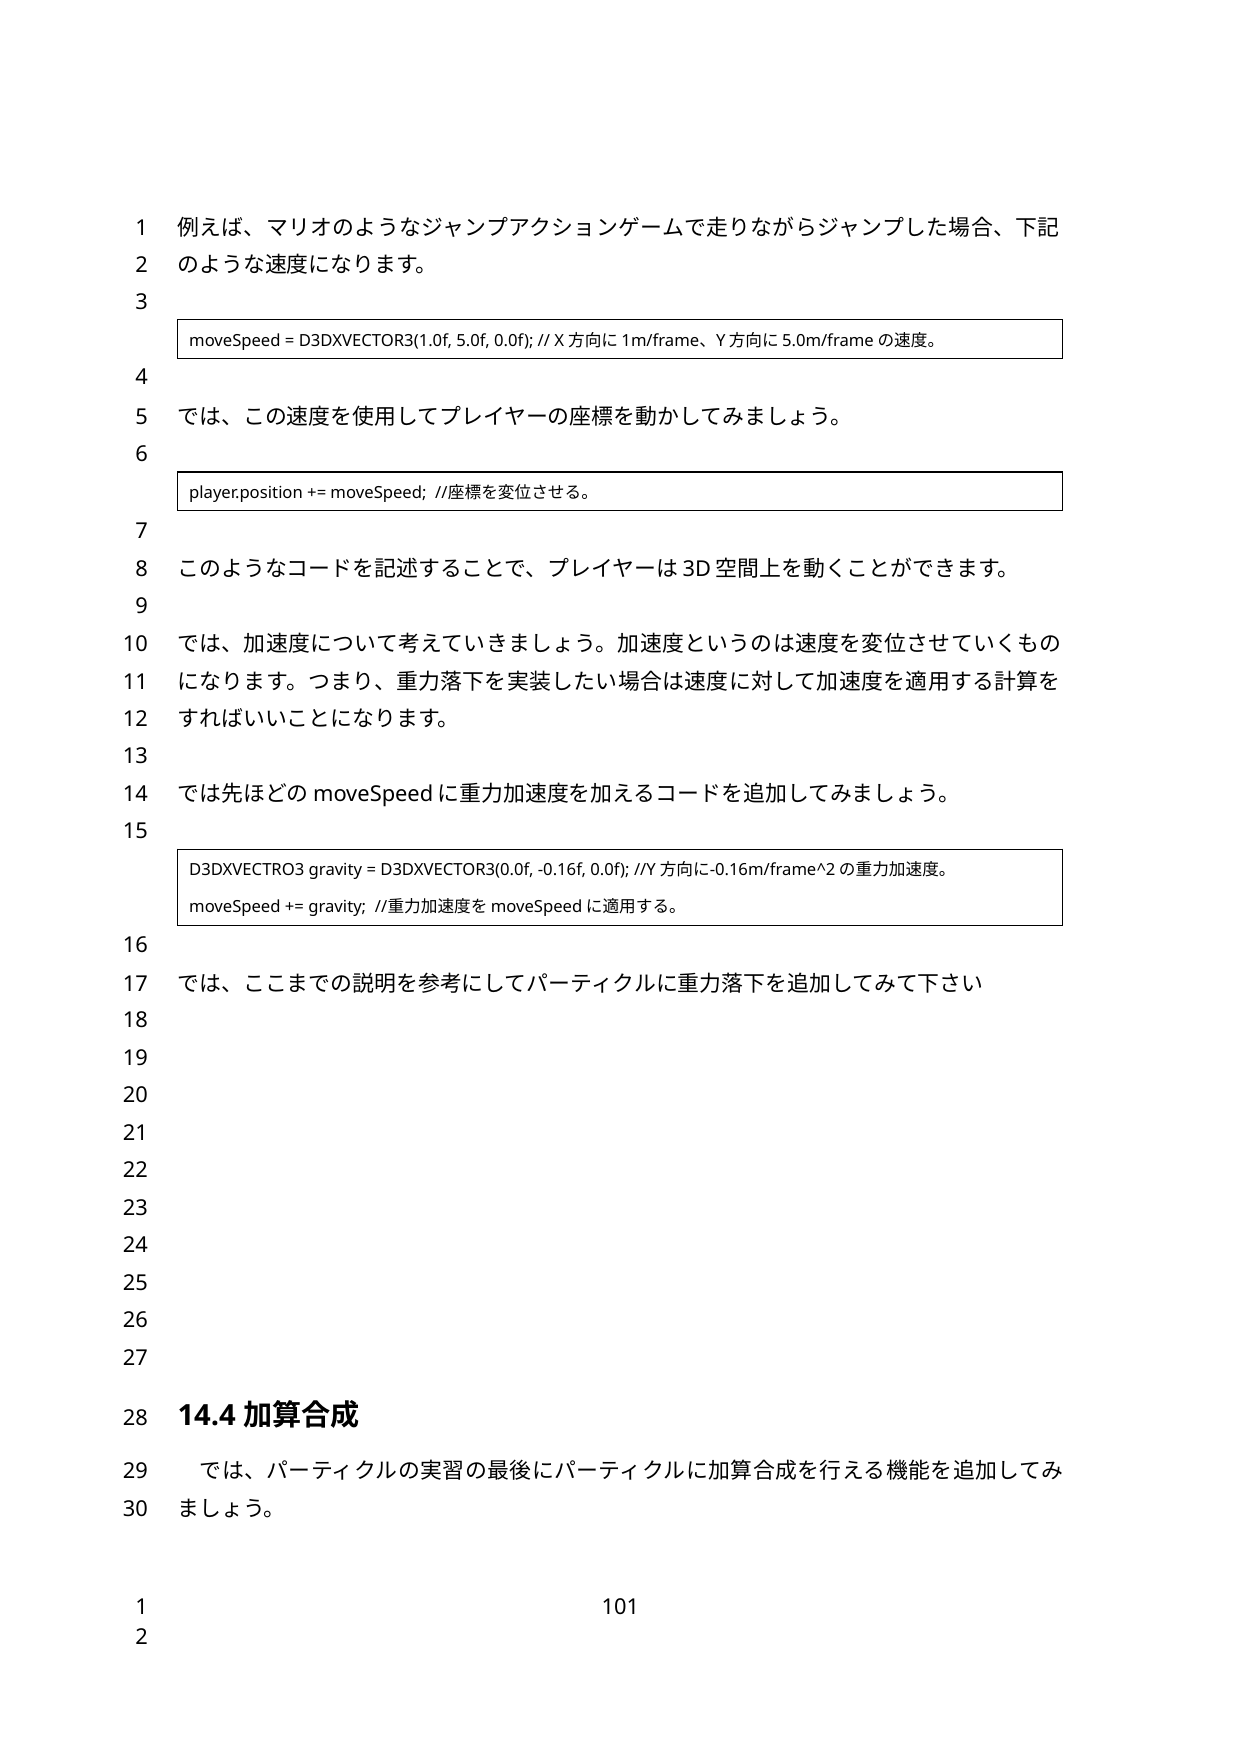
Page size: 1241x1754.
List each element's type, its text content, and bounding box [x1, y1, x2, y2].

text では先ほどのmoveSpeedに重力加速度を加えるコードを追加してみましょう。 [177, 773, 1063, 811]
text このようなコードを記述することで、プレイヤーは3D空間上を動くことができます。 [177, 548, 1063, 586]
text 例えば、マリオのようなジャンプアクションゲームで走りながらジャンプした場合、下記のような速度になります。 [177, 207, 1063, 282]
text では、加速度について考えていきましょう。加速度というのは速度を変位させていくものになります。つまり、重力落下を実装したい場合は速度に対して加速度を適用する計算をすればいいことになります。 [177, 623, 1063, 736]
table_header moveSpeed = D3DXVECTOR3(1.0f, 5.0f, 0.0f); // X方向に1m/frame、Y方向に5.0m/frameの速度。 [178, 320, 1062, 358]
table_header player.position += moveSpeed; //座標を変位させる。 [178, 473, 1062, 510]
text では、この速度を使用してプレイヤーの座標を動かしてみましょう。 [177, 396, 1063, 434]
table_header D3DXVECTRO3 gravity = D3DXVECTOR3(0.0f, -0.16f, 0.0f); //Y方向に-0.16m/frame^2の重力加速度。 moveSpeed += gravity; //重力加速度をmoveSpeedに適用する。 [178, 850, 1062, 924]
text では、ここまでの説明を参考にしてパーティクルに重力落下を追加してみて下さい [177, 963, 1063, 1001]
text 14.4 加算合成 [177, 1376, 1063, 1451]
text では、パーティクルの実習の最後にパーティクルに加算合成を行える機能を追加してみましょう。 [177, 1451, 1063, 1526]
